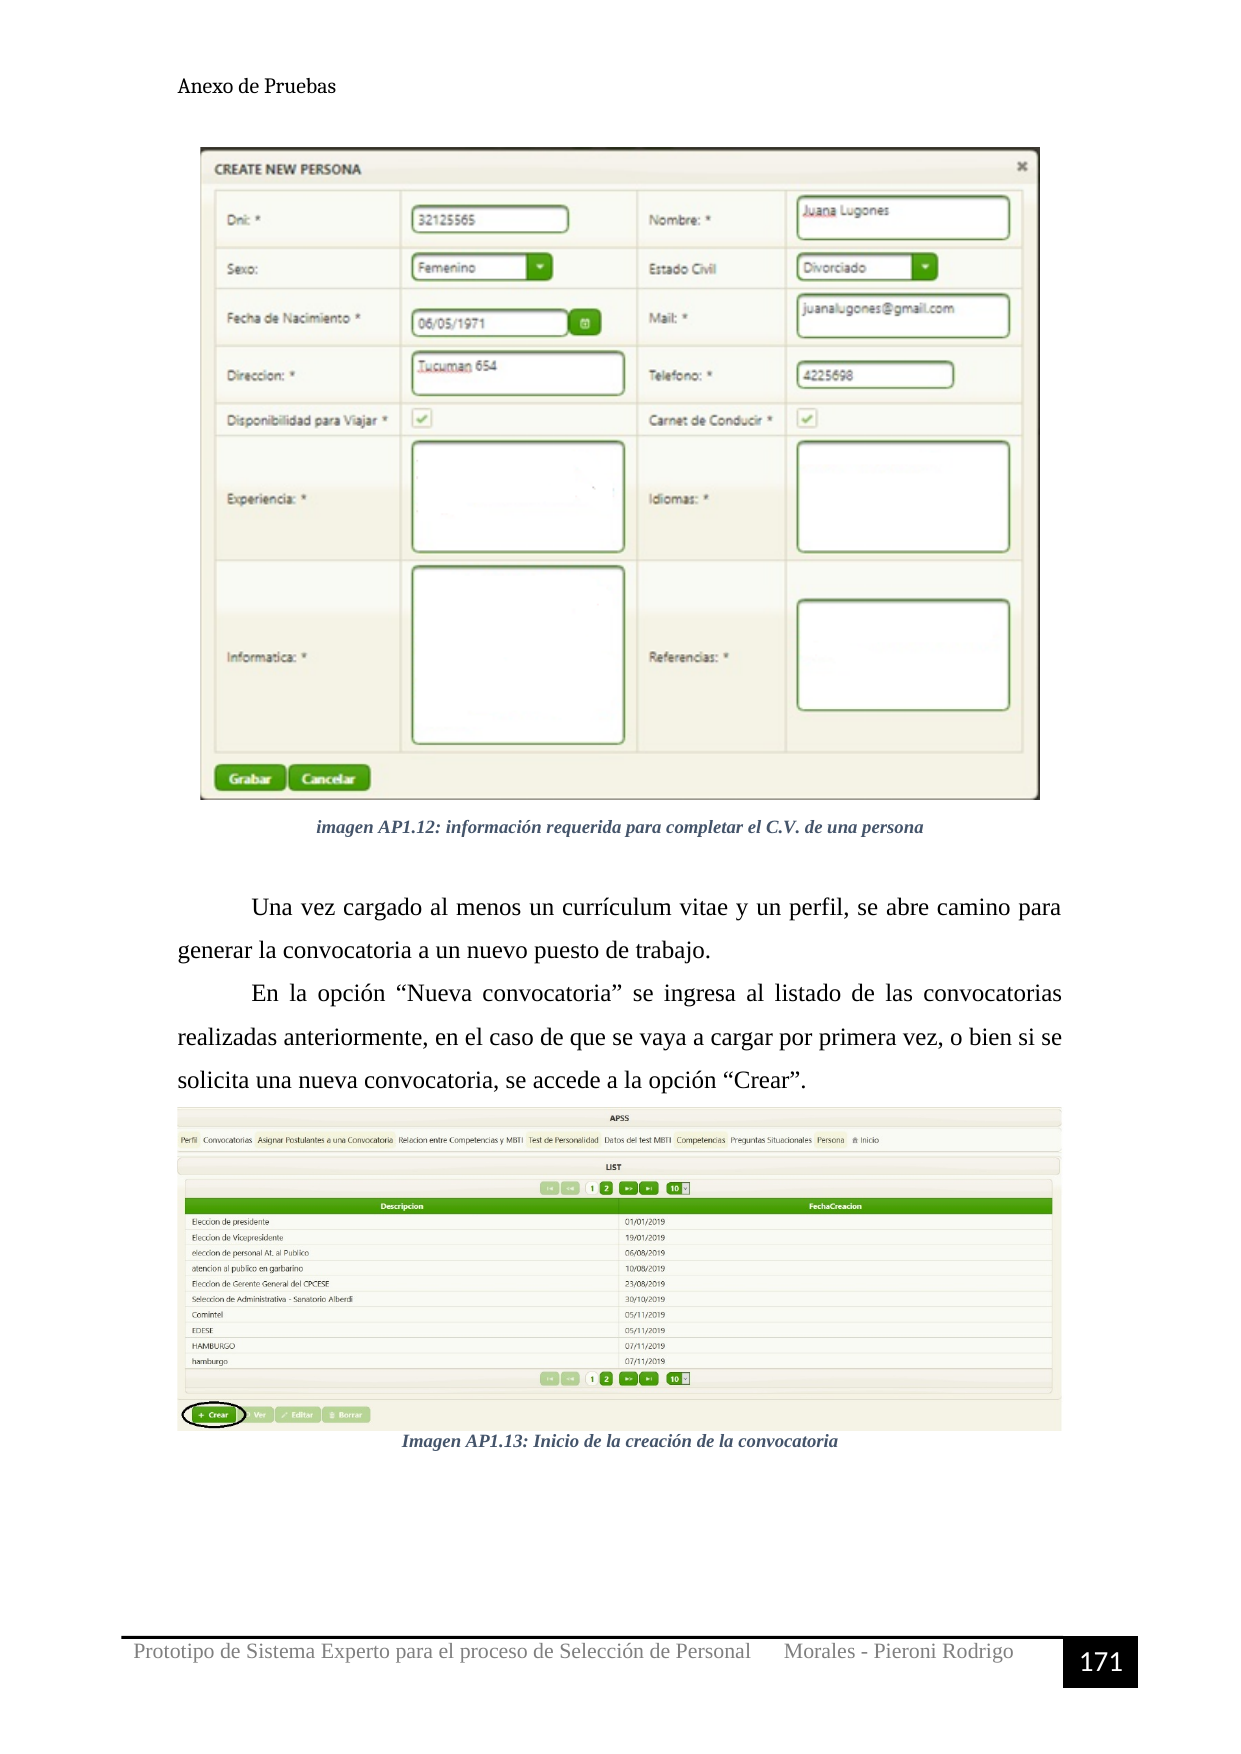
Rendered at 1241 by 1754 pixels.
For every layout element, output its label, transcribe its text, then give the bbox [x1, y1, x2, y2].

text En la opción “Nueva convocatoria” se ingresa al listado de las convocatorias realizadas anteriormente, en el caso de que se vaya a cargar por primera vez, o bien si se solicita una nueva convocatoria, se accede a la opción “Crear”. [177, 978, 1063, 1093]
text imagen AP1.12: información requerida para completar el C.V. de una persona [177, 816, 1063, 837]
picture [177, 1107, 1064, 1431]
picture [200, 147, 1040, 800]
text Una vez cargado al menos un currículum vitae y un perfil, se abre camino para generar la convocatoria a un nuevo puesto de trabajo. [177, 892, 1063, 964]
text Imagen AP1.13: Inicio de la creación de la convocatoria [177, 1431, 1063, 1452]
